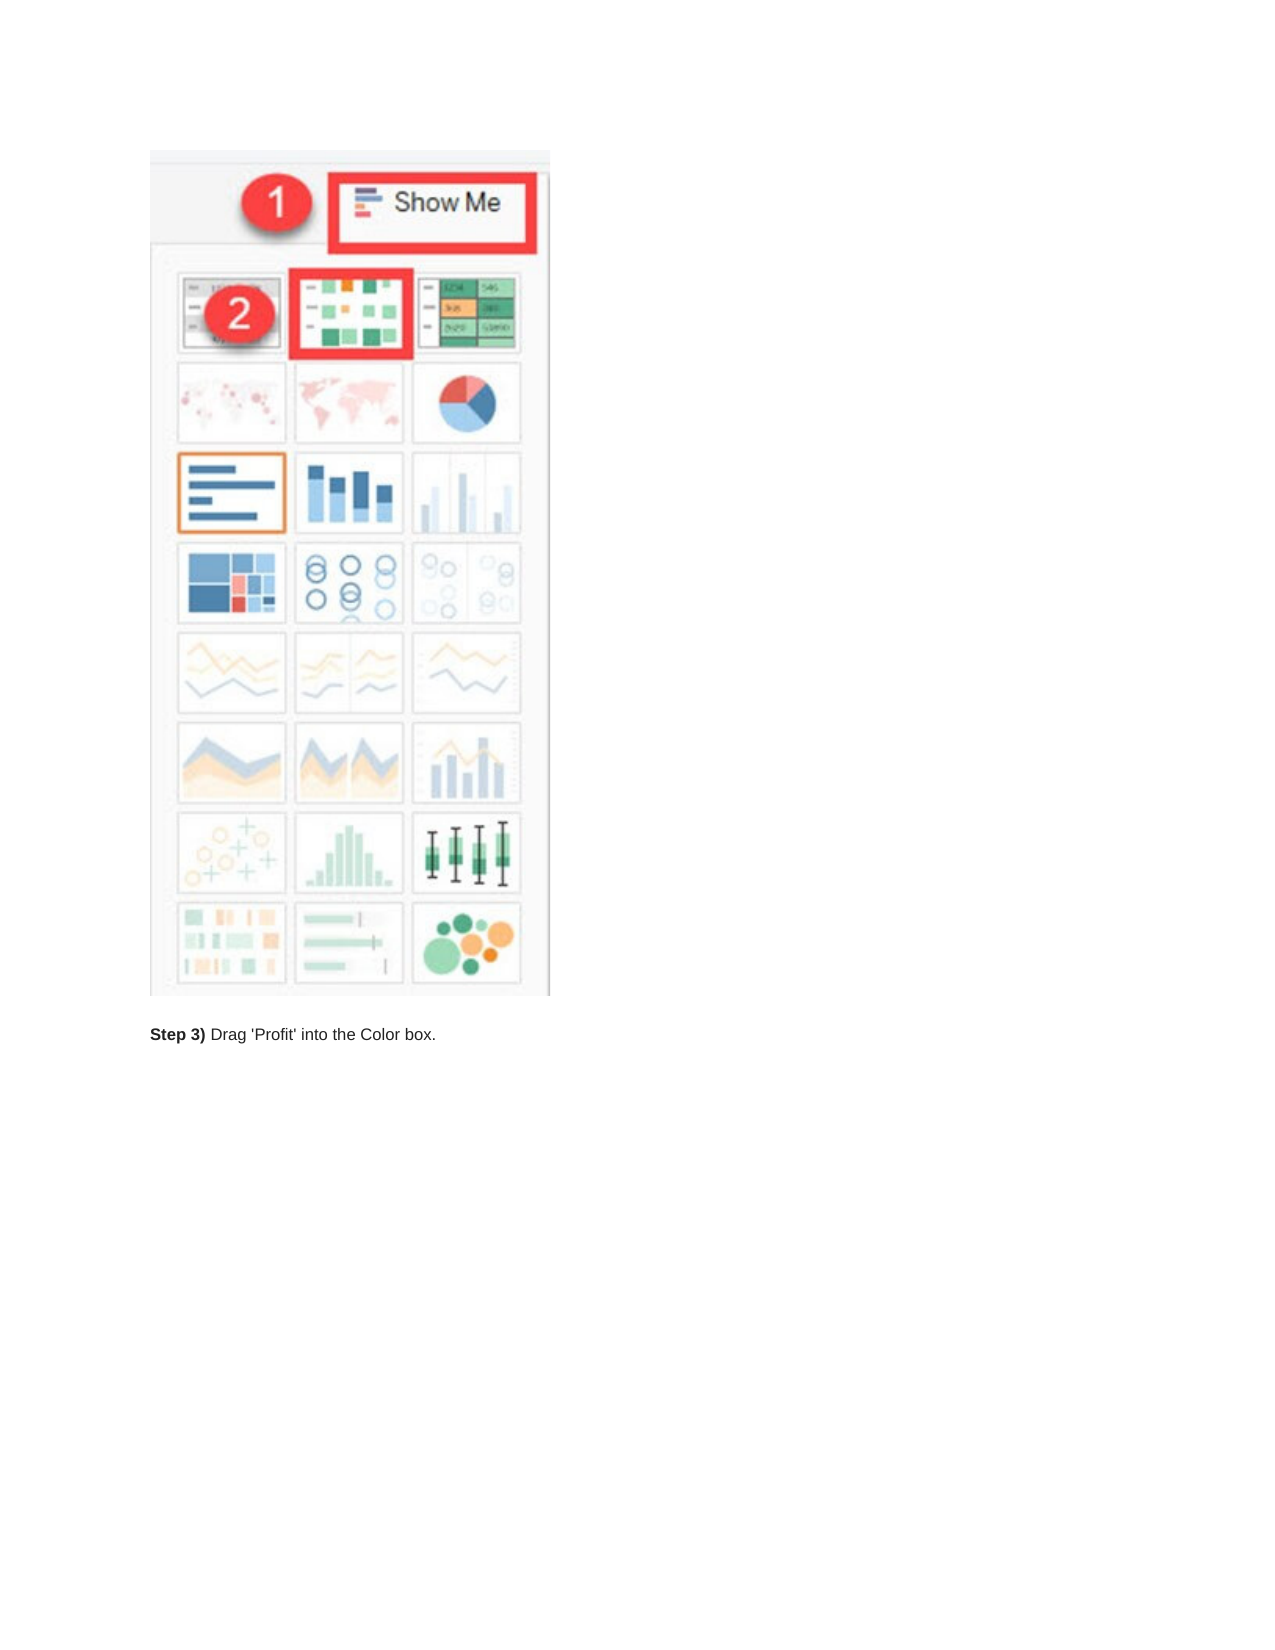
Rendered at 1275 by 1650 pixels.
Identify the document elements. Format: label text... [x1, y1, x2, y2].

picture [150, 150, 550, 996]
text Step 3) Drag 'Profit' into the Color box. [150, 1024, 1125, 1044]
